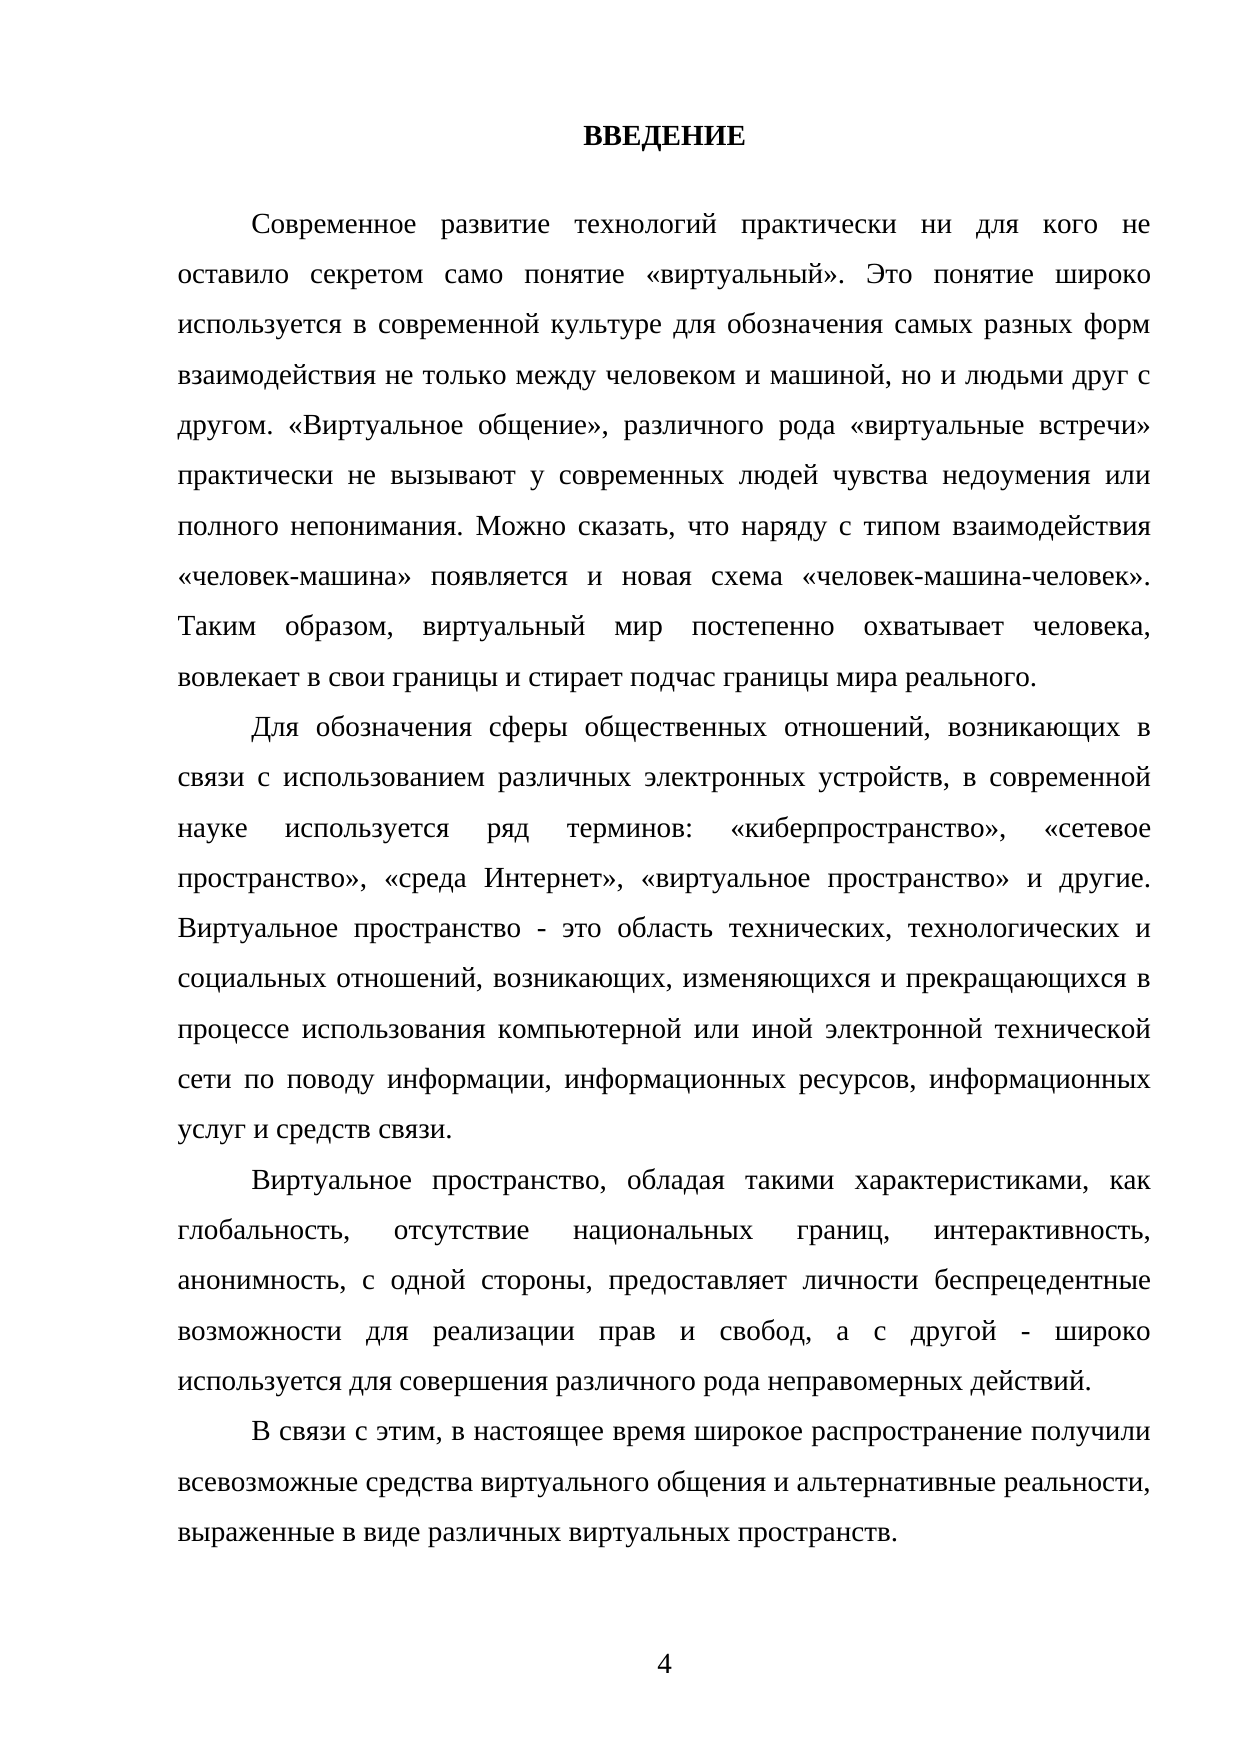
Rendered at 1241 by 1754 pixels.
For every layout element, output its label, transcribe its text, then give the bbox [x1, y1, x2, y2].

list В связи с этим, в настоящее время широкое распространение получили всевозможные средства виртуального общения и альтернативные реальности, выраженные в виде различных виртуальных пространств. [177, 1413, 1152, 1548]
list Для обозначения сферы общественных отношений, возникающих в связи с использованием различных электронных устройств, в современной науке используется ряд терминов: «киберпространство», «сетевое пространство», «среда Интернет», «виртуальное пространство» и другие. Виртуальное пространство - это область технических, технологических и социальных отношений, возникающих, изменяющихся и прекращающихся в процессе использования компьютерной или иной электронной технической сети по поводу информации, информационных ресурсов, информационных услуг и средств связи. [177, 709, 1152, 1145]
subtitle ВВЕДЕНИЕ [177, 118, 1152, 152]
list Современное развитие технологий практически ни для кого не оставило секретом само понятие «виртуальный». Это понятие широко используется в современной культуре для обозначения самых разных форм взаимодействия не только между человеком и машиной, но и людьми друг с другом. «Виртуальное общение», различного рода «виртуальные встречи» практически не вызывают у современных людей чувства недоумения или полного непонимания. Можно сказать, что наряду с типом взаимодействия «человек-машина» появляется и новая схема «человек-машина-человек». Таким образом, виртуальный мир постепенно охватывает человека, вовлекает в свои границы и стирает подчас границы мира реального. [177, 206, 1152, 692]
list Виртуальное пространство, обладая такими характеристиками, как глобальность, отсутствие национальных границ, интерактивность, анонимность, с одной стороны, предоставляет личности беспрецедентные возможности для реализации прав и свобод, а с другой - широко используется для совершения различного рода неправомерных действий. [177, 1162, 1152, 1397]
